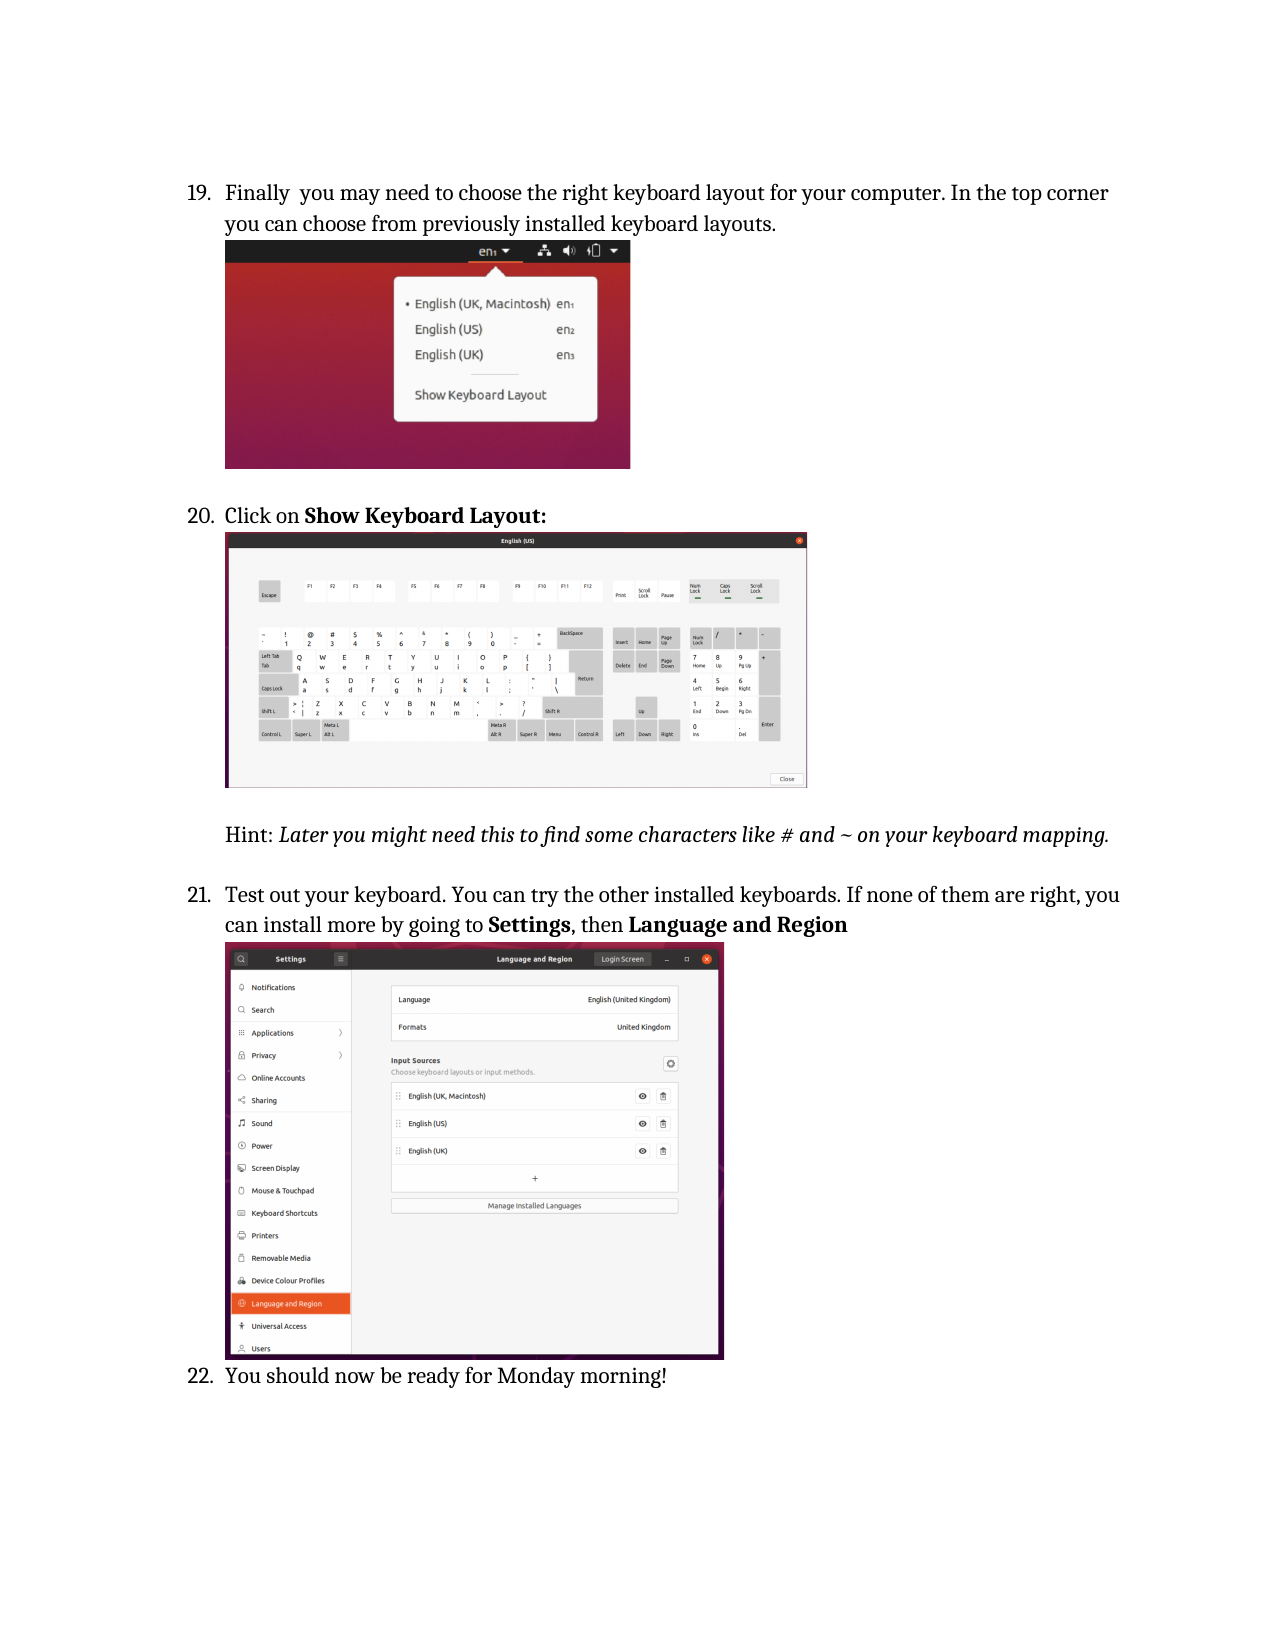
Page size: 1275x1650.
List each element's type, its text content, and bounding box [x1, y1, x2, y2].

list Finally you may need to choose the right keyboard layout for your computer. In the top corner you can choose from previously installed keyboard layouts. [187, 180, 1125, 237]
list You should now be ready for Monday morning! [187, 1363, 1125, 1389]
picture [225, 942, 725, 1360]
picture [225, 240, 631, 469]
picture [225, 532, 808, 788]
